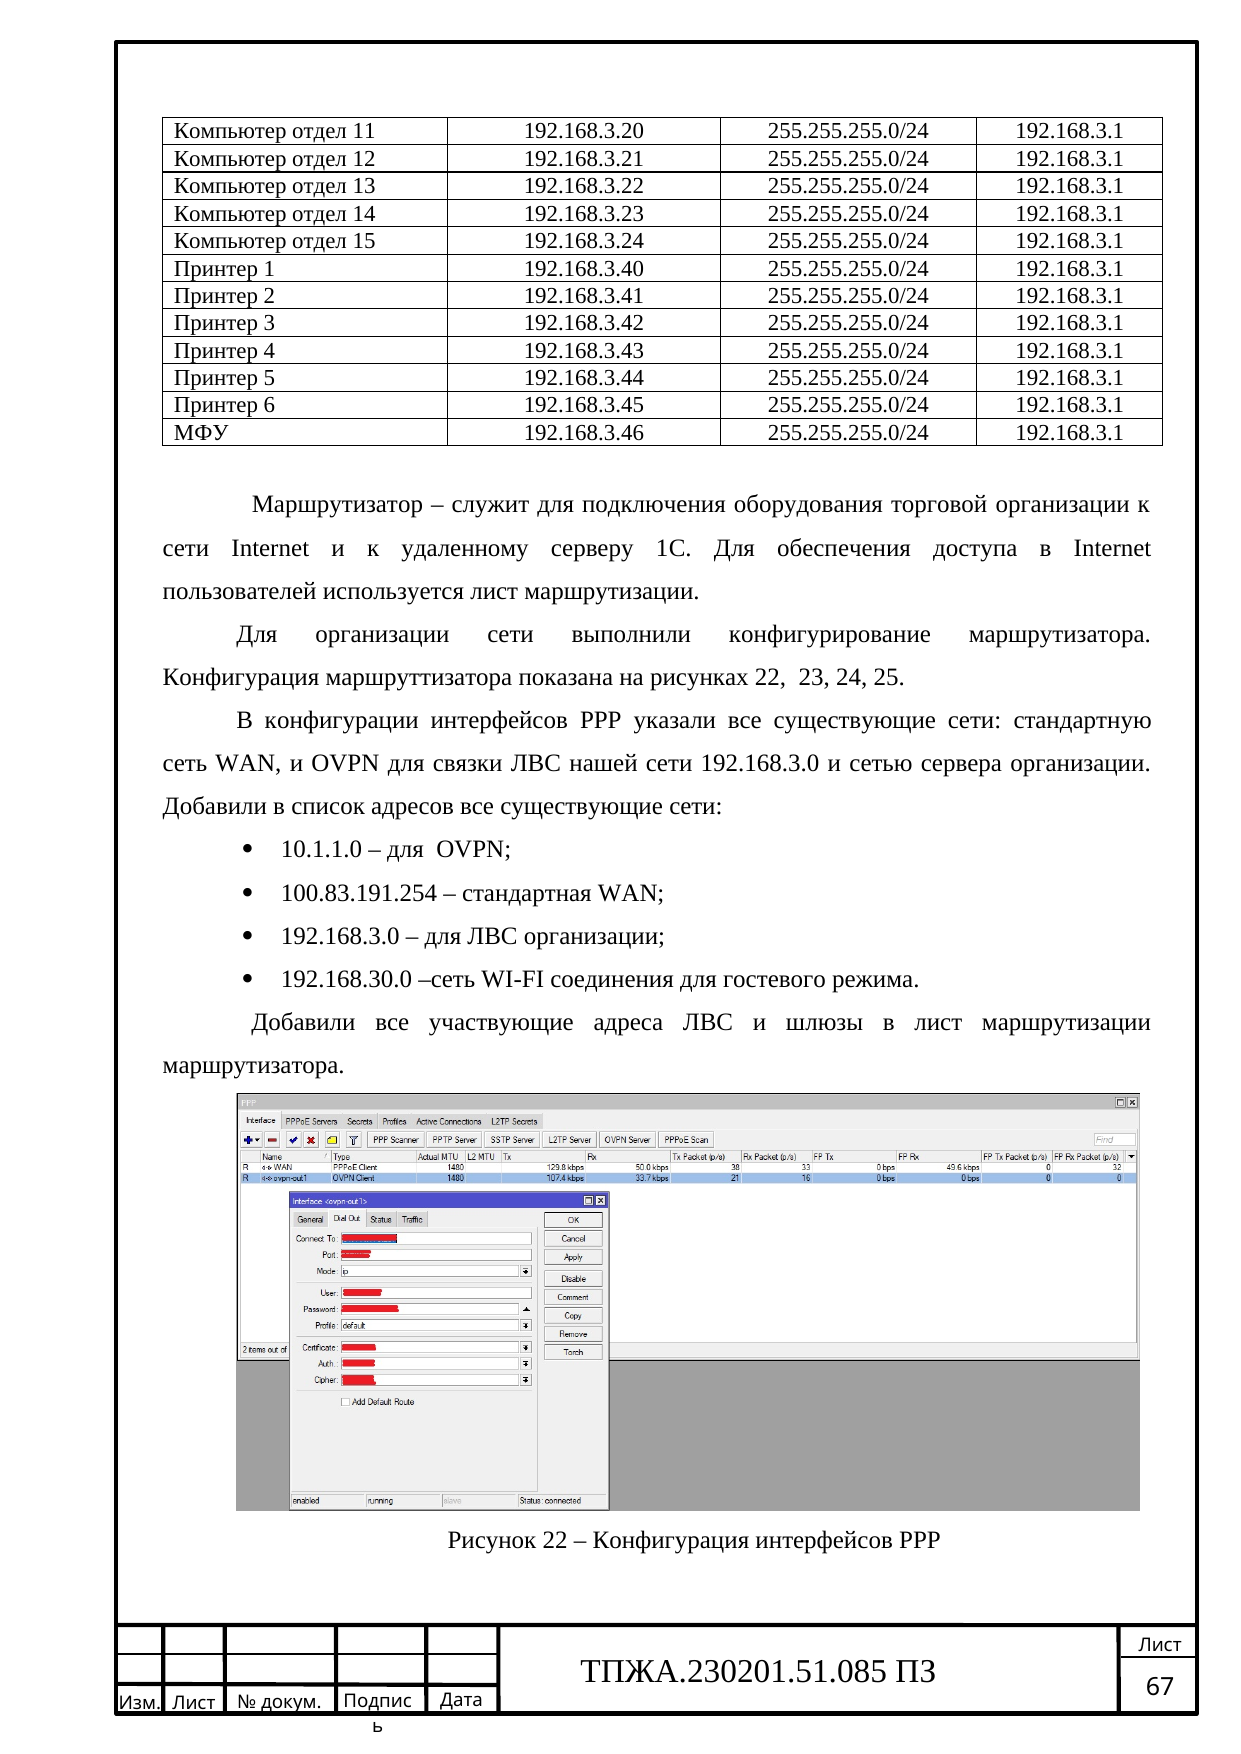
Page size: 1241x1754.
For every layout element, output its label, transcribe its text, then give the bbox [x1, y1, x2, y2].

table_cell 192.168.3.1 [977, 309, 1162, 336]
table_cell 192.168.3.24 [448, 227, 720, 253]
table_cell Компьютер отдел 15 [163, 227, 447, 253]
list 10.1.1.0 – для OVPN; [243, 834, 1152, 863]
table_cell Принтер 3 [163, 309, 447, 336]
table_cell 192.168.3.1 [977, 392, 1162, 418]
table_cell 255.255.255.0/24 [721, 392, 976, 418]
table_cell 255.255.255.0/24 [721, 282, 976, 308]
table_cell 192.168.3.40 [448, 255, 720, 281]
table_cell МФУ [163, 419, 447, 445]
table_cell 192.168.3.1 [977, 118, 1162, 144]
table_cell 192.168.3.1 [977, 173, 1162, 199]
table_cell 255.255.255.0/24 [721, 173, 976, 199]
table_cell 255.255.255.0/24 [721, 255, 976, 281]
table_cell 192.168.3.45 [448, 392, 720, 418]
list 192.168.3.0 – для ЛВС организации; [243, 921, 1152, 949]
table_cell Компьютер отдел 13 [163, 173, 447, 199]
table_cell 255.255.255.0/24 [721, 309, 976, 336]
table_cell 192.168.3.1 [977, 255, 1162, 281]
table_cell 192.168.3.23 [448, 200, 720, 226]
table_cell Принтер 6 [163, 392, 447, 418]
text Маршрутизатор – служит для подключения оборудования торговой организации к сети Internet и к удаленному серверу 1C. Для обеспечения доступа в Internet пользователей используется лист маршрутизации. [162, 446, 1152, 604]
list 192.168.30.0 –сеть WI-FI соединения для гостевого режима. [243, 964, 1152, 993]
table_cell Принтер 1 [163, 255, 447, 281]
table_cell 255.255.255.0/24 [721, 337, 976, 363]
table_cell 192.168.3.41 [448, 282, 720, 308]
table_cell Принтер 2 [163, 282, 447, 308]
table_cell 192.168.3.1 [977, 364, 1162, 391]
table_cell 255.255.255.0/24 [721, 364, 976, 391]
table_cell 192.168.3.43 [448, 337, 720, 363]
table_cell 192.168.3.20 [448, 118, 720, 144]
table_cell 192.168.3.42 [448, 309, 720, 336]
table_cell 192.168.3.1 [977, 200, 1162, 226]
table_cell 255.255.255.0/24 [721, 118, 976, 144]
table_cell 255.255.255.0/24 [721, 227, 976, 253]
text Для организации сети выполнили конфигурирование маршрутизатора. Конфигурация маршруттизатора показана на рисунках 22, 23, 24, 25. [162, 619, 1152, 691]
text Добавили все участвующие адреса ЛВС и шлюзы в лист маршрутизации маршрутизатора. [162, 1007, 1152, 1079]
table_cell 192.168.3.44 [448, 364, 720, 391]
table_cell 192.168.3.21 [448, 145, 720, 171]
table_cell Принтер 5 [163, 364, 447, 391]
text В конфигурации интерфейсов PPP указали все существующие сети: cтандартную сеть WAN, и OVPN для связки ЛВС нашей сети 192.168.3.0 и сетью сервера организации. Добавили в список адресов все существующие сети: [162, 705, 1152, 820]
table_cell 192.168.3.1 [977, 145, 1162, 171]
table_cell 192.168.3.1 [977, 282, 1162, 308]
table_cell 192.168.3.22 [448, 173, 720, 199]
table_cell 192.168.3.46 [448, 419, 720, 445]
table_cell 255.255.255.0/24 [721, 200, 976, 226]
table_cell Компьютер отдел 14 [163, 200, 447, 226]
table_cell 192.168.3.1 [977, 337, 1162, 363]
table_cell 192.168.3.1 [977, 419, 1162, 445]
table_cell Принтер 4 [163, 337, 447, 363]
table_cell 192.168.3.1 [977, 227, 1162, 253]
picture [236, 1093, 1140, 1511]
list 100.83.191.254 – стандартная WAN; [243, 878, 1152, 906]
table_cell 255.255.255.0/24 [721, 145, 976, 171]
text Рисунок 22 – Конфигурация интерфейсов PPP [162, 1525, 1152, 1554]
table_cell Компьютер отдел 11 [163, 118, 447, 144]
table_cell 255.255.255.0/24 [721, 419, 976, 445]
table_cell Компьютер отдел 12 [163, 145, 447, 171]
